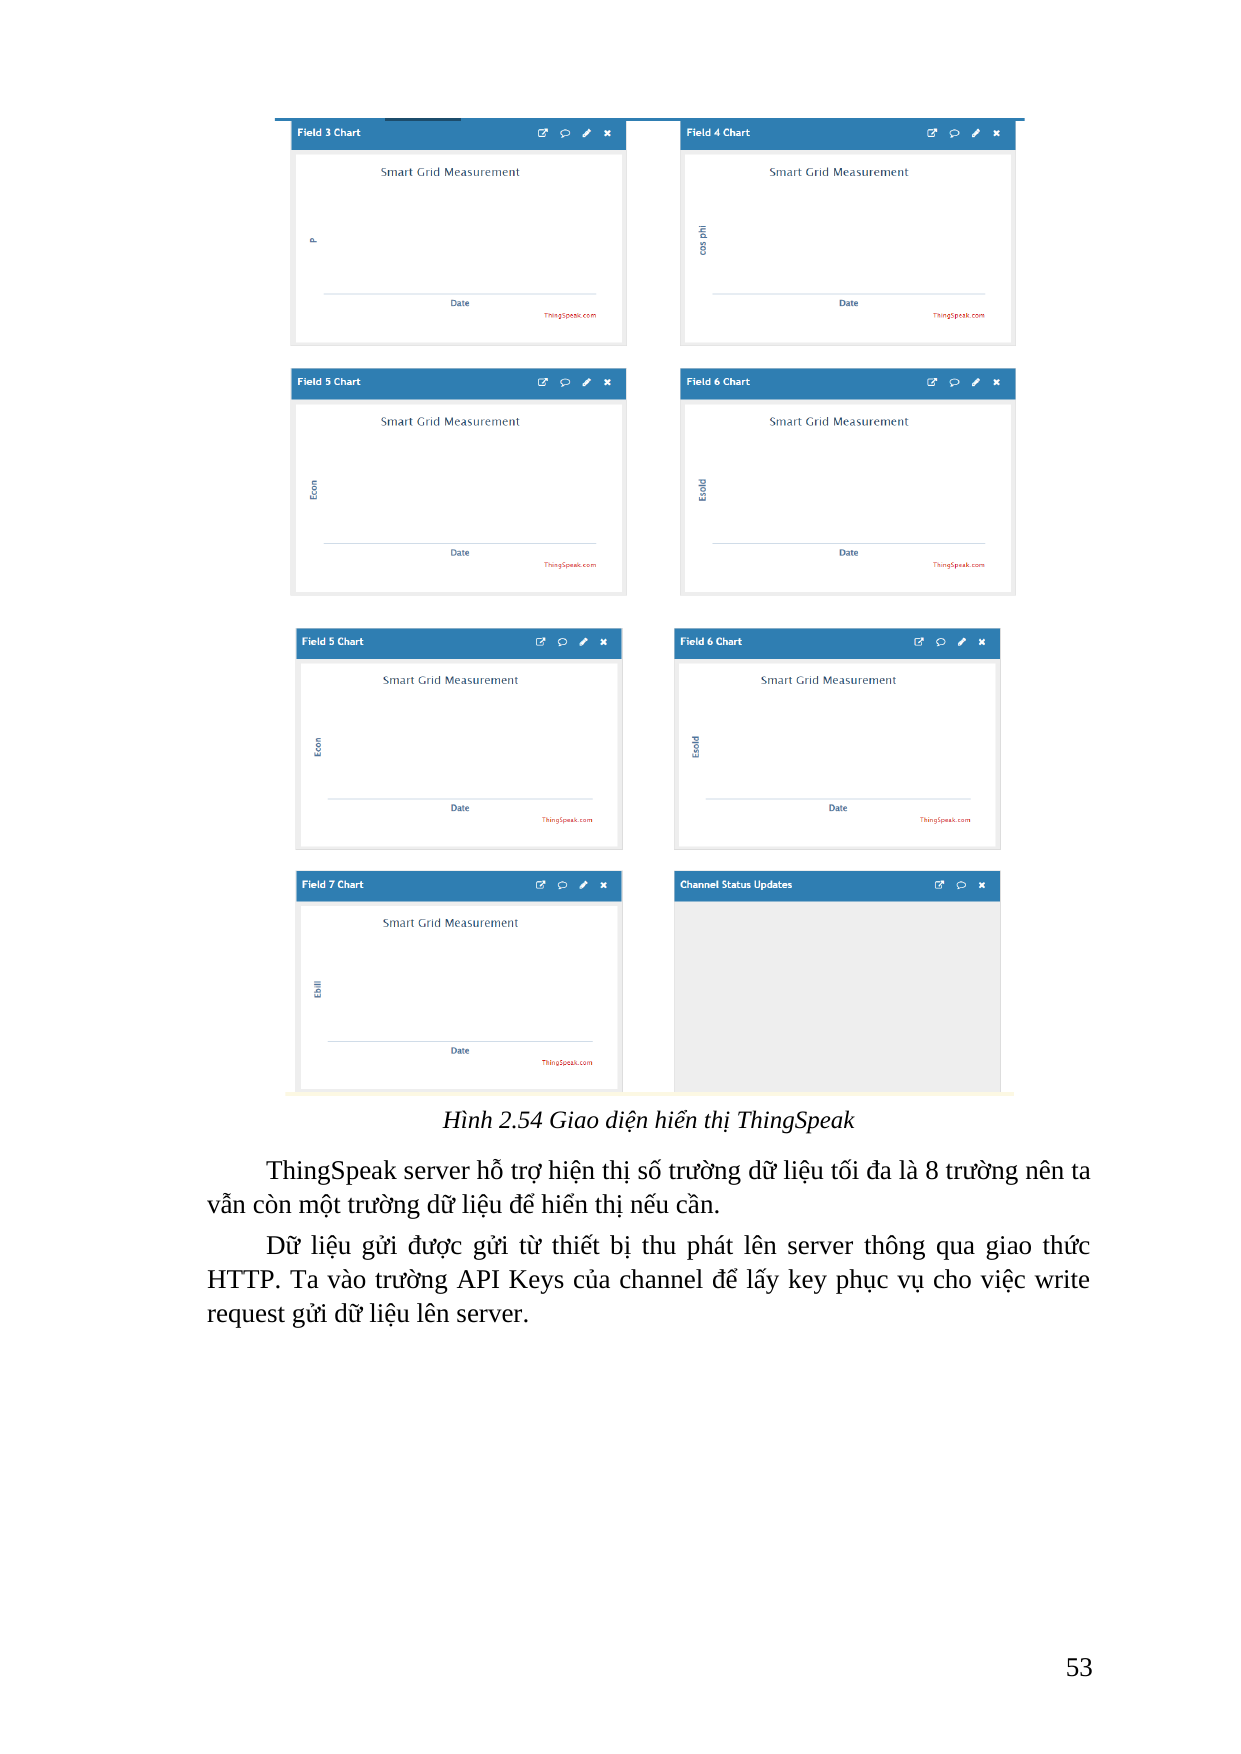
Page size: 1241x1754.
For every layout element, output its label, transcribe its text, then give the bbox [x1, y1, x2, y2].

picture [285, 617, 1014, 1096]
text Dữ liệu gửi được gửi từ thiết bị thu phát lên server thông qua giao thức HTTP. Ta vào trường API Keys của channel để lấy key phục vụ cho việc write request gửi dữ liệu lên server. [207, 1229, 1092, 1328]
picture [274, 118, 1025, 608]
text ThingSpeak server hỗ trợ hiện thị số trường dữ liệu tối đa là 8 trường nên ta vẫn còn một trường dữ liệu để hiển thị nếu cần. [207, 1154, 1092, 1220]
